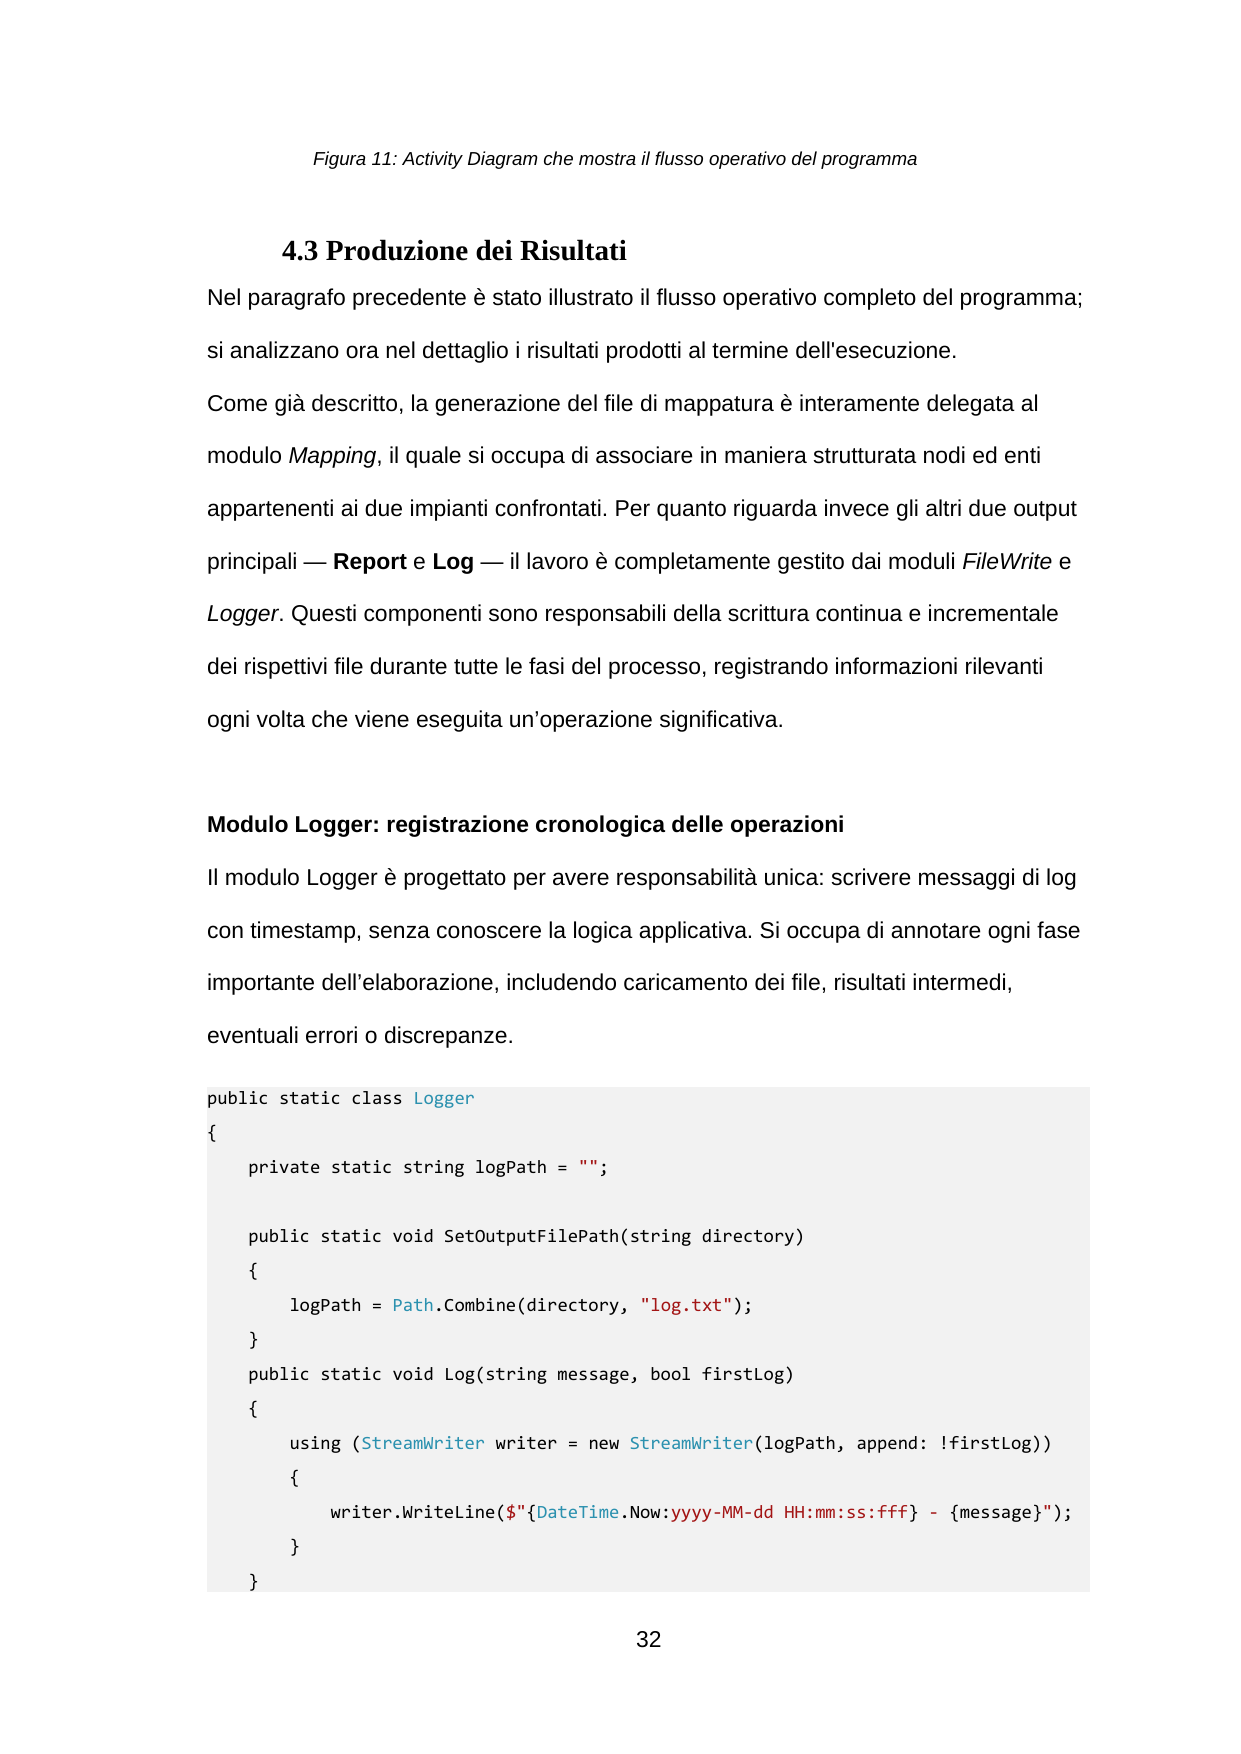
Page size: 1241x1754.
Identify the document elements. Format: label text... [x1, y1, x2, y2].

text using (StreamWriter writer = new StreamWriter(logPath, append: !firstLog)) [207, 1432, 1090, 1454]
text writer.WriteLine($"{DateTime.Now:yyyy-MM-dd HH:mm:ss:fff} - {message}"); [207, 1501, 1090, 1523]
text Modulo Logger: registrazione cronologica delle operazioni [207, 811, 1090, 838]
subtitle 4.3 Produzione dei Risultati [207, 233, 1090, 267]
text } [207, 1536, 1090, 1557]
text logPath = Path.Combine(directory, "log.txt"); [207, 1294, 1090, 1316]
text private static string logPath = ""; [207, 1156, 1090, 1178]
text public static void Log(string message, bool firstLog) [207, 1363, 1090, 1385]
text { [207, 1122, 1090, 1144]
text public static class Logger [207, 1087, 1090, 1109]
text { [207, 1260, 1090, 1282]
text { [207, 1467, 1090, 1488]
text Nel paragrafo precedente è stato illustrato il flusso operativo completo del programma; si analizzano ora nel dettaglio i risultati prodotti al termine dell'esecuzione. Come già descritto, la generazione del file di mappatura è interamente delegata al modulo Mapping, il quale si occupa di associare in maniera strutturata nodi ed enti appartenenti ai due impianti confrontati. Per quanto riguarda invece gli altri due output principali — Report e Log — il lavoro è completamente gestito dai moduli FileWrite e Logger. Questi componenti sono responsabili della scrittura continua e incrementale dei rispettivi file durante tutte le fasi del processo, registrando informazioni rilevanti ogni volta che viene eseguita un’operazione significativa. [207, 284, 1090, 732]
text Il modulo Logger è progettato per avere responsabilità unica: scrivere messaggi di log con timestamp, senza conoscere la logica applicativa. Si occupa di annotare ogni fase importante dell’elaborazione, includendo caricamento dei file, risultati intermedi, eventuali errori o discrepanze. [207, 864, 1090, 1048]
text } [207, 1570, 1090, 1592]
text Figura 11: Activity Diagram che mostra il flusso operativo del programma [207, 148, 1090, 169]
text public static void SetOutputFilePath(string directory) [207, 1225, 1090, 1247]
text } [207, 1329, 1090, 1351]
text { [207, 1398, 1090, 1419]
